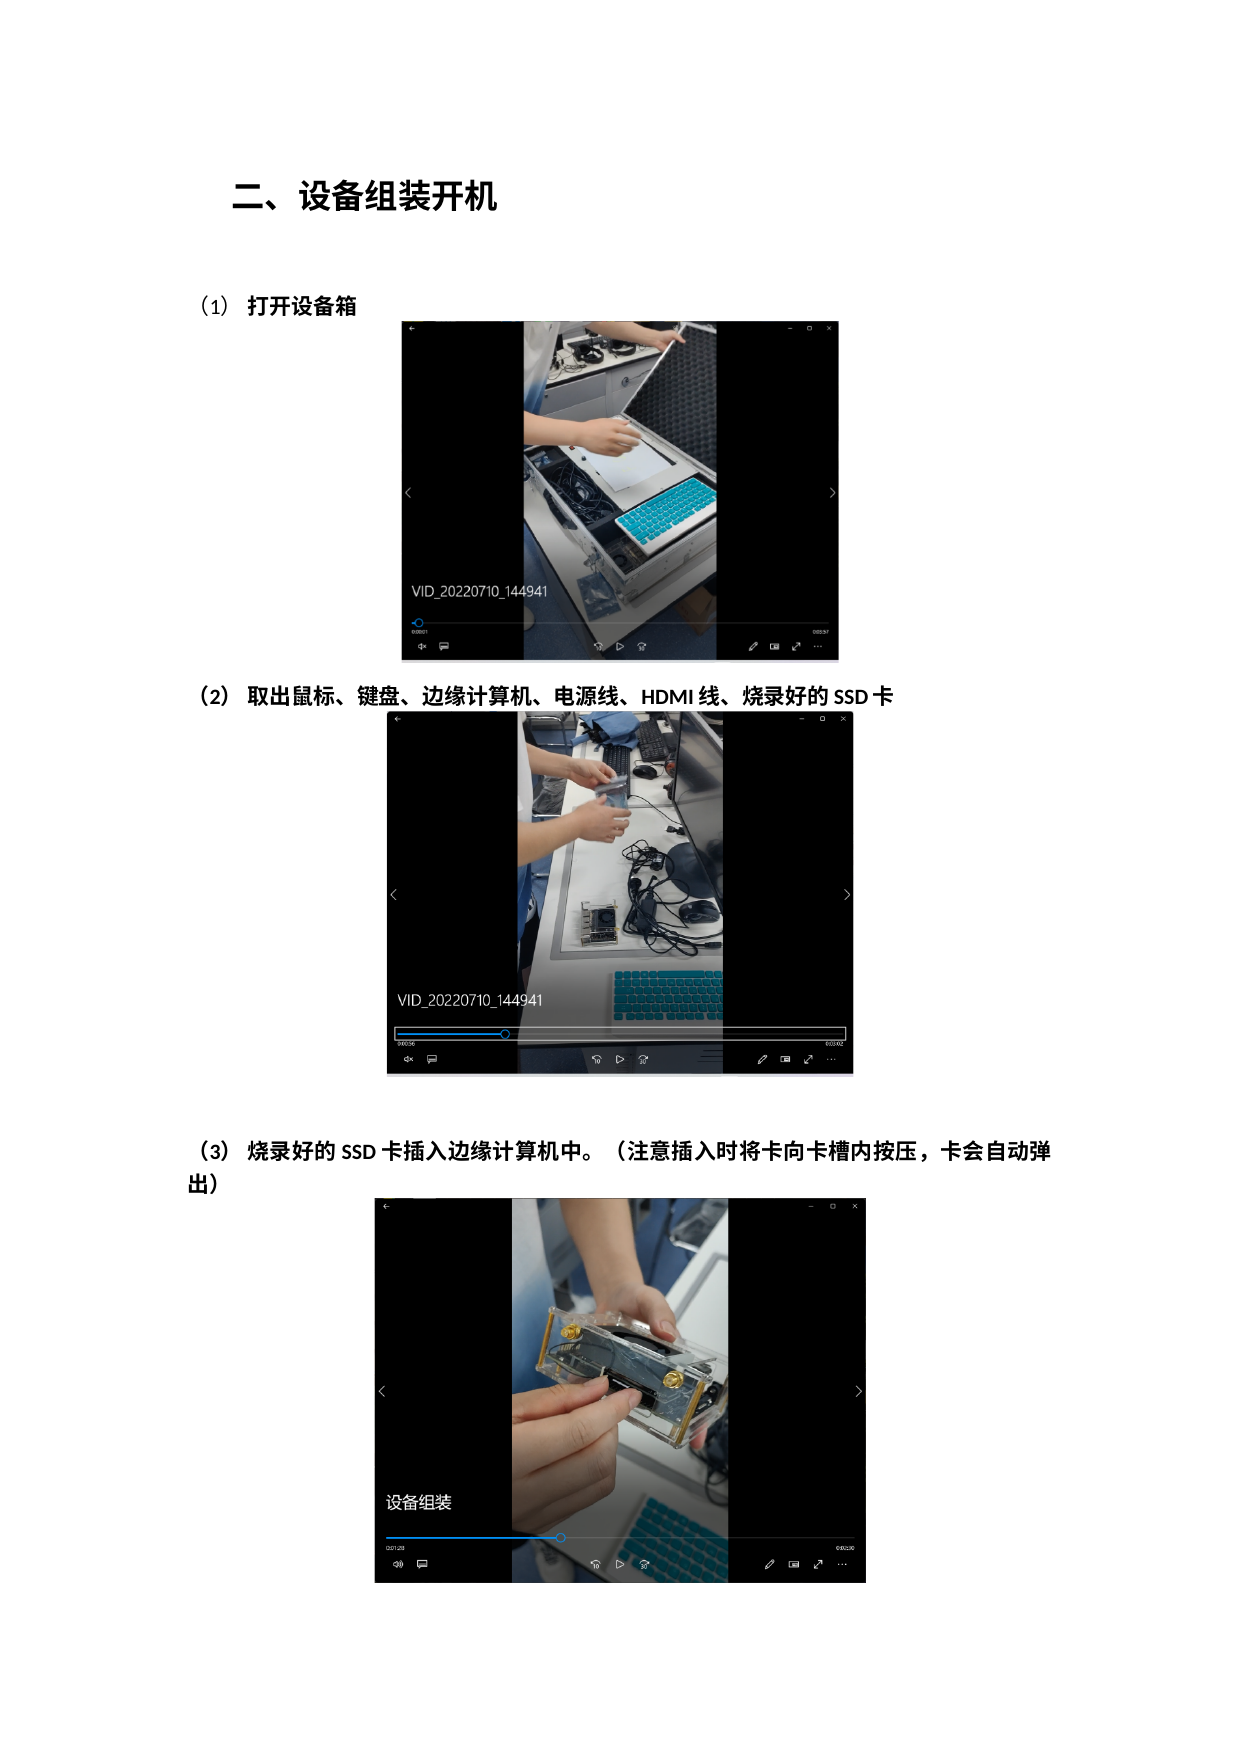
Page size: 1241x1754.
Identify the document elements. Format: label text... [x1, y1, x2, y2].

picture [386, 711, 854, 1077]
list 打开设备箱 [187, 289, 1053, 321]
list 烧录好的SSD卡插入边缘计算机中。（注意插入时将卡向卡槽内按压，卡会自动弹出） [187, 1134, 1053, 1199]
list 取出鼠标、键盘、边缘计算机、电源线、HDMI线、烧录好的SSD卡 [187, 679, 1053, 711]
picture [374, 1198, 866, 1583]
subtitle 设备组装开机 [187, 162, 1053, 227]
picture [401, 321, 839, 663]
